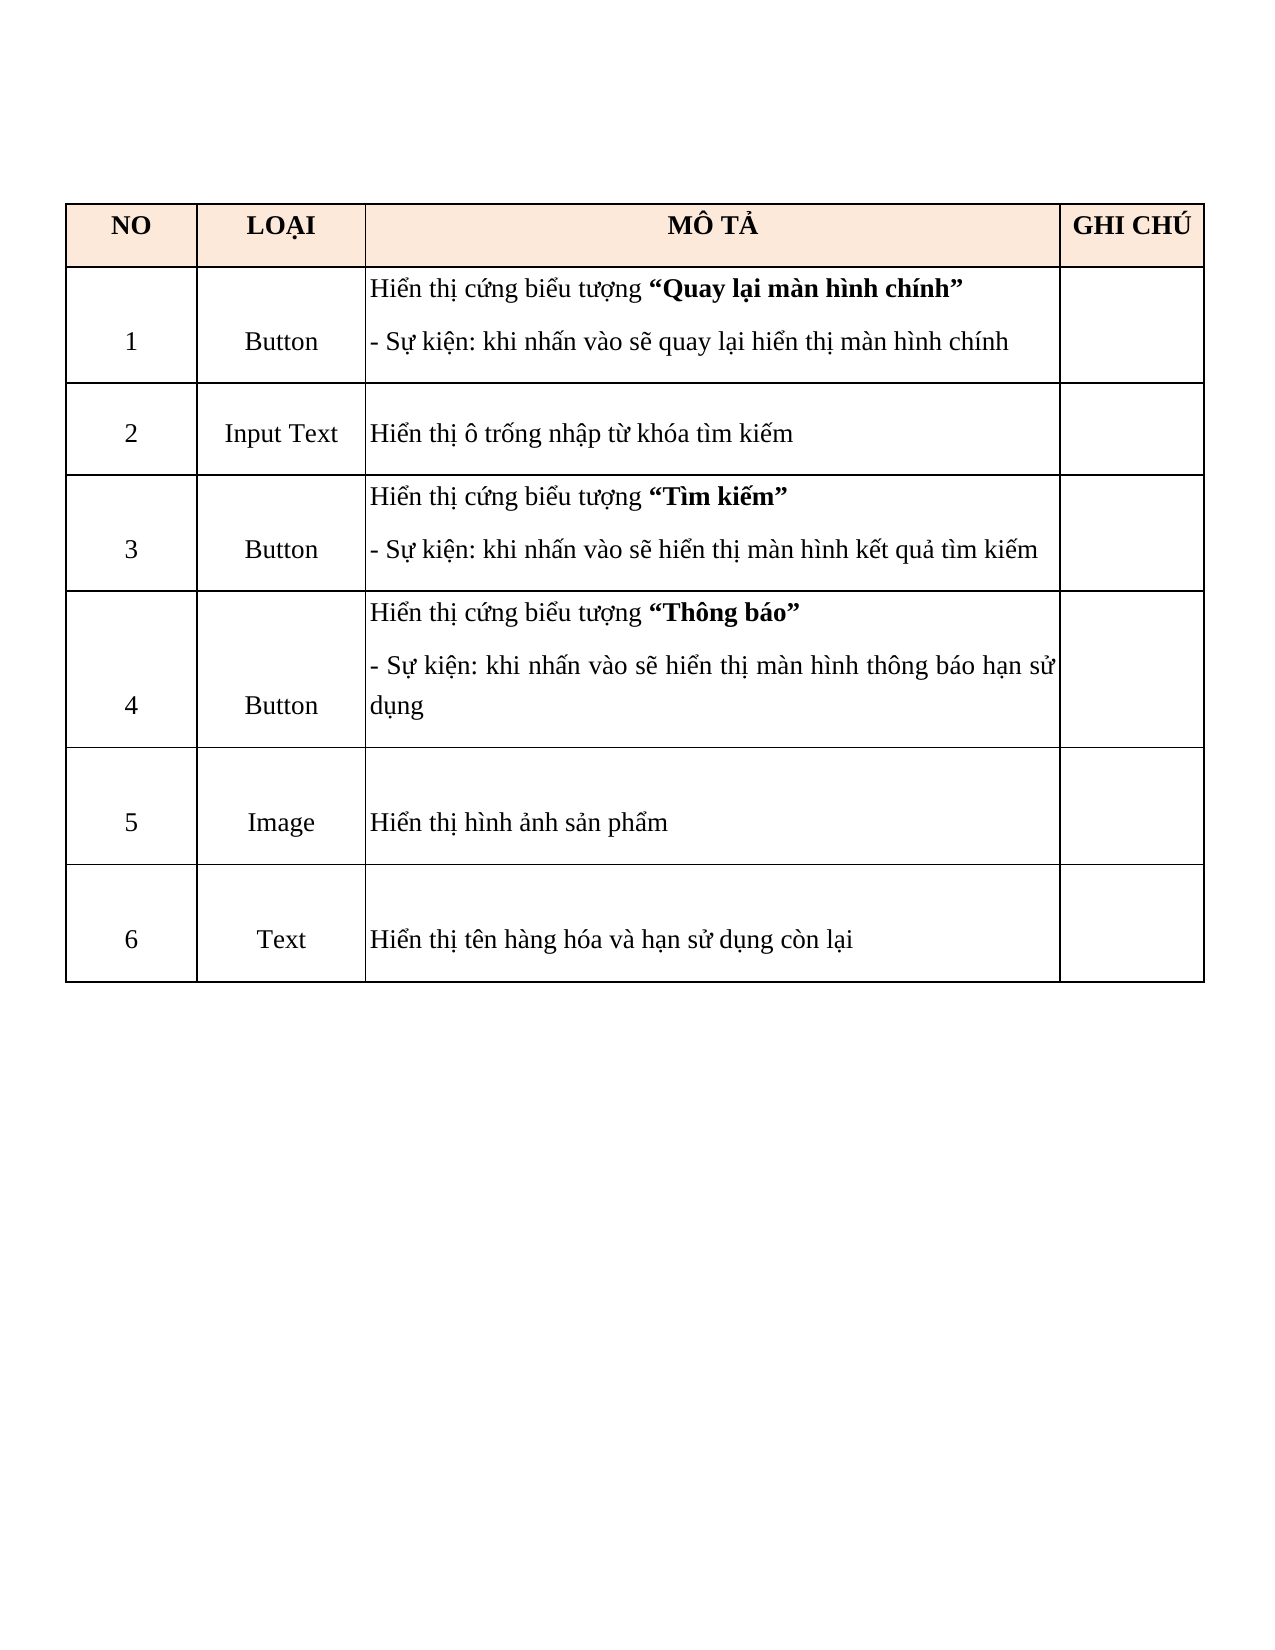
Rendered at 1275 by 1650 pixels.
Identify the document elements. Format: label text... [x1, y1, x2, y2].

table_cell Hiển thị cứng biểu tượng “Thông báo” - Sự kiện: khi nhấn vào sẽ hiển thị màn hình thông báo hạn sử dụng [366, 592, 1059, 746]
table_cell 5 [67, 748, 196, 863]
table_cell Hiển thị ô trống nhập từ khóa tìm kiếm [366, 384, 1059, 474]
table_header LOẠI [198, 205, 365, 266]
table_cell Image [198, 748, 365, 863]
table_cell Button [198, 592, 365, 746]
table_cell 2 [67, 384, 196, 474]
table_cell 6 [67, 865, 196, 981]
table_cell 3 [67, 476, 196, 590]
table_cell Button [198, 476, 365, 590]
table_cell [1061, 592, 1203, 746]
table_cell 1 [67, 268, 196, 382]
table_cell [1061, 748, 1203, 863]
table_cell Hiển thị cứng biểu tượng “Tìm kiếm” - Sự kiện: khi nhấn vào sẽ hiển thị màn hình kết quả tìm kiếm [366, 476, 1059, 590]
table_header GHI CHÚ [1061, 205, 1203, 266]
table_cell Hiển thị cứng biểu tượng “Quay lại màn hình chính” - Sự kiện: khi nhấn vào sẽ quay lại hiển thị màn hình chính [366, 268, 1059, 382]
table_cell 4 [67, 592, 196, 746]
table_header NO [67, 205, 196, 266]
table_header MÔ TẢ [366, 205, 1059, 266]
table_cell Input Text [198, 384, 365, 474]
table_cell Button [198, 268, 365, 382]
table_cell Hiển thị tên hàng hóa và hạn sử dụng còn lại [366, 865, 1059, 981]
table_cell [1061, 476, 1203, 590]
table_cell [1061, 865, 1203, 981]
table_cell Text [198, 865, 365, 981]
table_cell [1061, 384, 1203, 474]
table_cell Hiển thị hình ảnh sản phẩm [366, 748, 1059, 863]
table_cell [1061, 268, 1203, 382]
